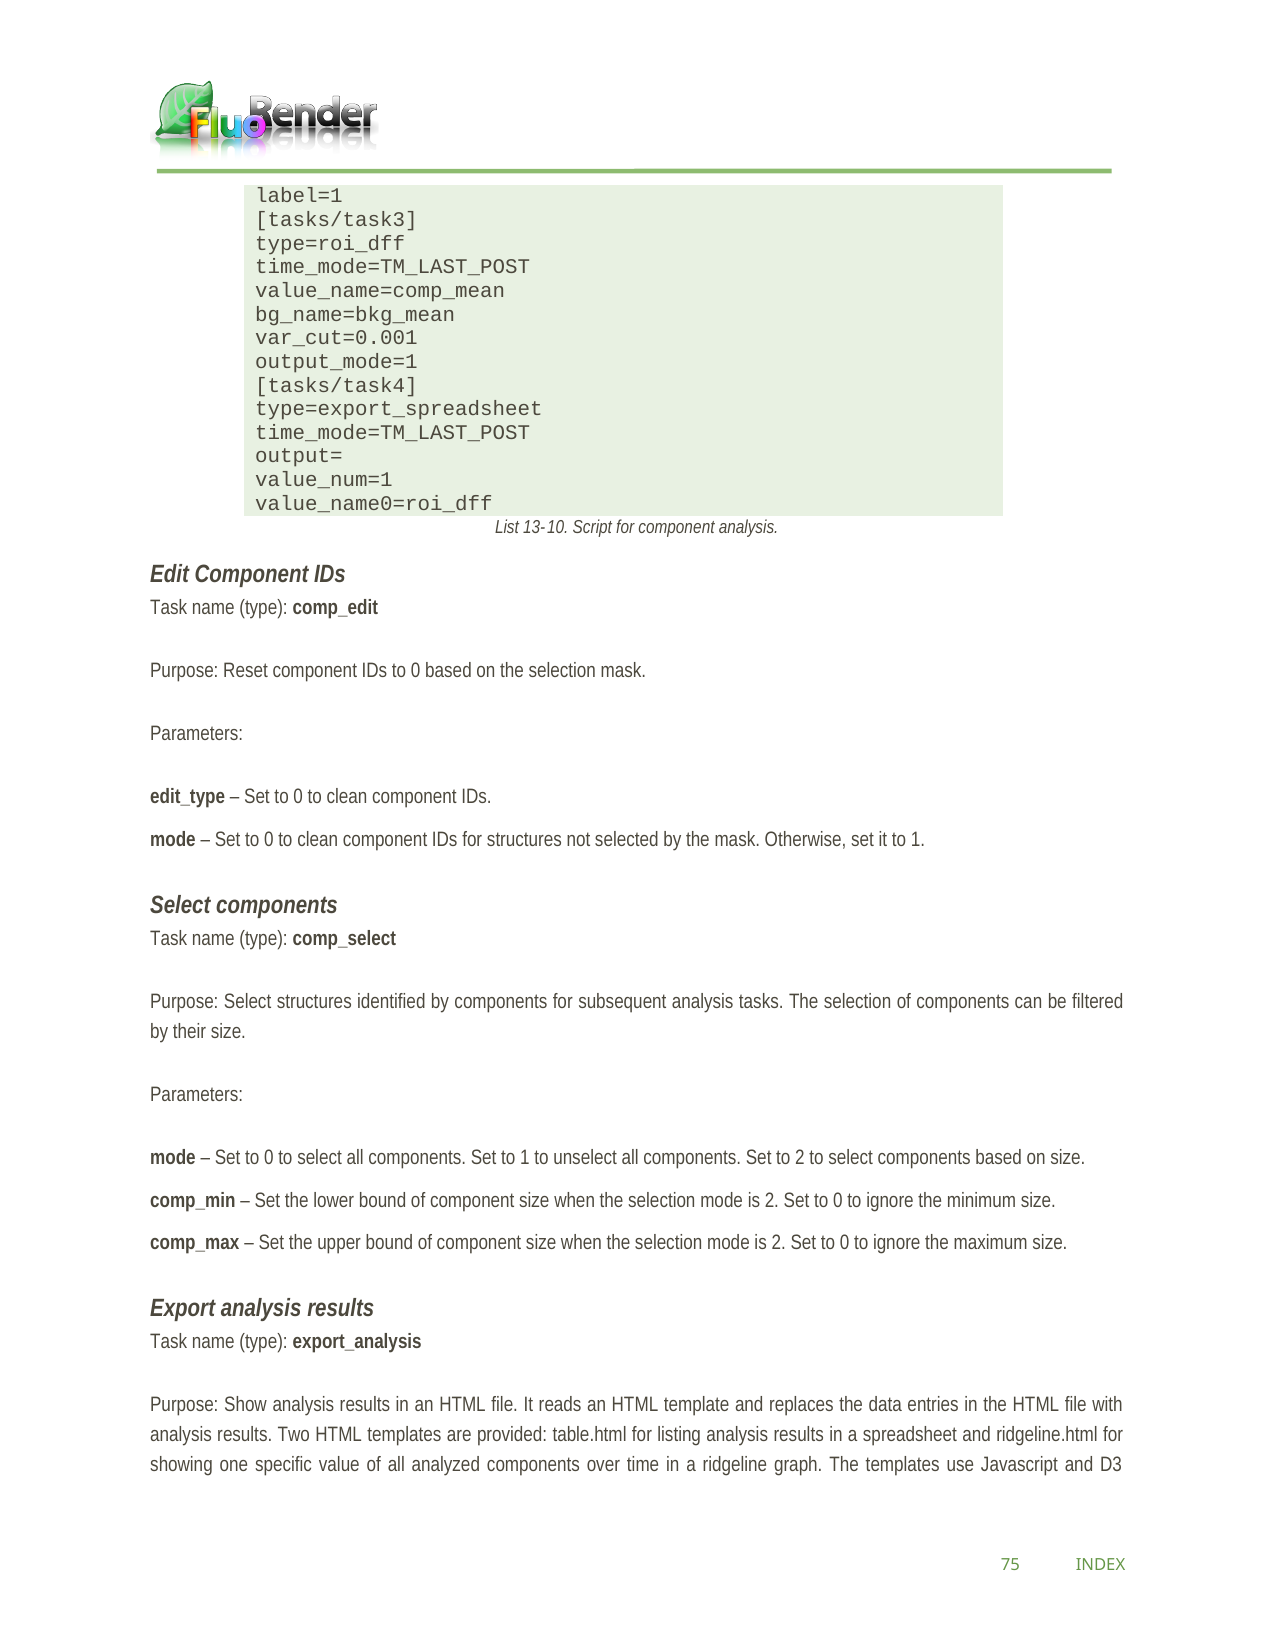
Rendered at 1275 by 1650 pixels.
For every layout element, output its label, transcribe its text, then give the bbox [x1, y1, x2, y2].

text Task name (type): export_analysis [150, 1329, 1125, 1353]
text mode – Set to 0 to clean component IDs for structures not selected by the mask. Otherwise, set it to 1. [150, 827, 1125, 851]
subtitle Export analysis results [150, 1293, 1125, 1322]
text comp_min – Set the lower bound of component size when the selection mode is 2. Set to 0 to ignore the minimum size. [150, 1188, 1125, 1212]
text Task name (type): comp_edit [150, 594, 1125, 618]
text Task name (type): comp_select [150, 926, 1125, 949]
text Parameters: [150, 721, 1125, 745]
text Purpose: Reset component IDs to 0 based on the selection mask. [150, 658, 1125, 682]
text edit_type – Set to 0 to clean component IDs. [150, 784, 1125, 808]
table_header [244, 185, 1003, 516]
text Parameters: [150, 1082, 1125, 1106]
text mode – Set to 0 to select all components. Set to 1 to unselect all components. Set to 2 to select components based on size. [150, 1145, 1125, 1169]
text Purpose: Select structures identified by components for subsequent analysis tasks. The selection of components can be filtered by their size. [150, 989, 1125, 1043]
picture [150, 75, 379, 162]
subtitle Edit Component IDs [150, 559, 1125, 587]
subtitle Select components [150, 890, 1125, 918]
text comp_max – Set the upper bound of component size when the selection mode is 2. Set to 0 to ignore the maximum size. [150, 1230, 1125, 1254]
